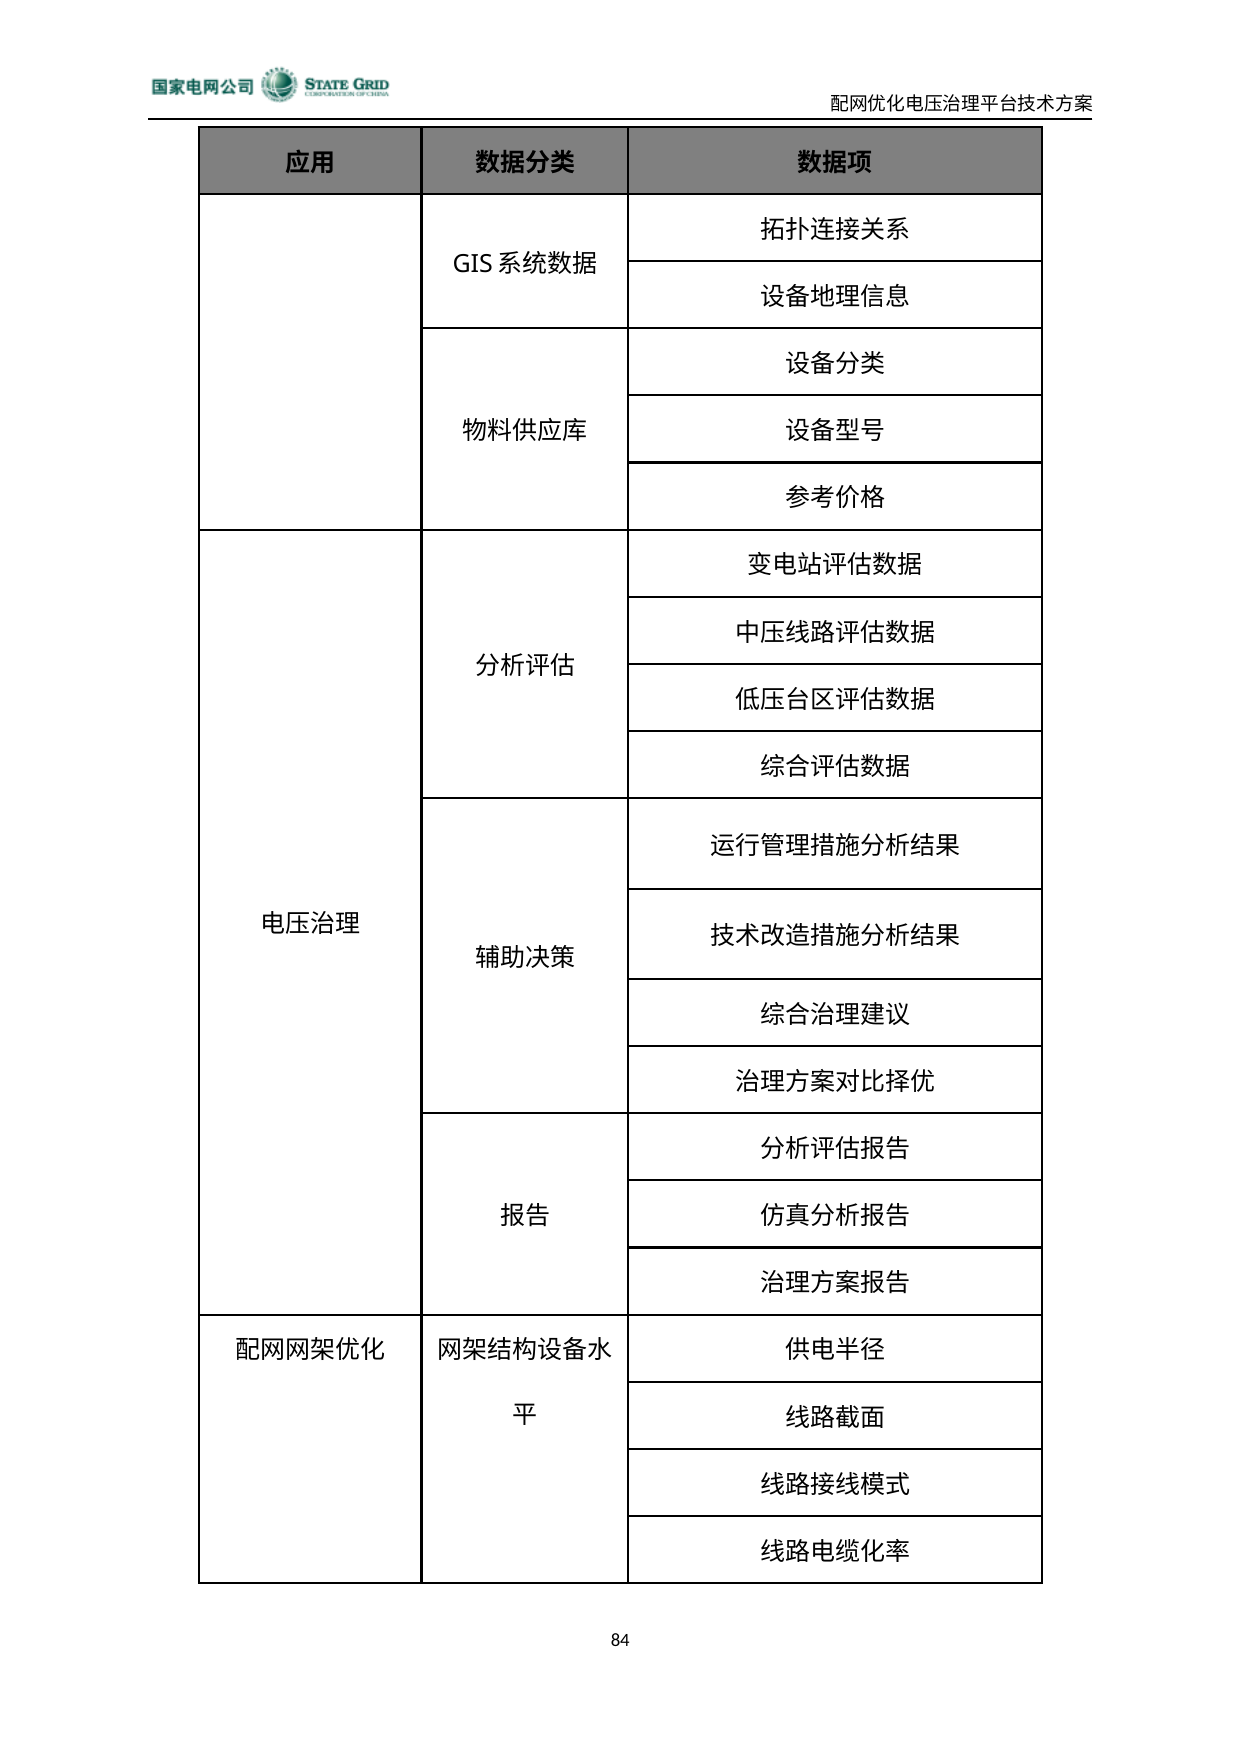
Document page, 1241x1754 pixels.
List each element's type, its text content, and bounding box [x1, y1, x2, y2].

table_cell 低压台区评估数据 [629, 665, 1041, 730]
table_cell 综合评估数据 [629, 732, 1041, 797]
table_cell 治理方案对比择优 [629, 1047, 1041, 1112]
table_cell 配网网架优化 [200, 1316, 420, 1582]
table_cell 设备地理信息 [629, 262, 1041, 327]
table_cell 报告 [423, 1114, 627, 1313]
table_cell 拓扑连接关系 [629, 195, 1041, 260]
table_cell 设备分类 [629, 329, 1041, 394]
table_cell 变电站评估数据 [629, 531, 1041, 596]
table_cell 分析评估 [423, 531, 627, 797]
table_cell 物料供应库 [423, 329, 627, 528]
table_cell GIS系统数据 [423, 195, 627, 327]
table_cell 设备型号 [629, 396, 1041, 461]
table_cell 电压治理 [200, 531, 420, 1313]
table_cell 中压线路评估数据 [629, 598, 1041, 663]
table_cell 技术改造措施分析结果 [629, 890, 1041, 978]
table_cell 综合治理建议 [629, 980, 1041, 1045]
table_header 数据分类 [423, 128, 627, 193]
table_cell 线路截面 [629, 1383, 1041, 1448]
table_cell 参考价格 [629, 464, 1041, 528]
table_cell 线路电缆化率 [629, 1517, 1041, 1582]
table_cell 仿真分析报告 [629, 1181, 1041, 1246]
table_cell 网架结构设备水平 [423, 1316, 627, 1582]
table_cell 供电半径 [629, 1316, 1041, 1381]
table_cell 治理方案报告 [629, 1249, 1041, 1313]
table_header 应用 [200, 128, 420, 193]
table_cell 线路接线模式 [629, 1450, 1041, 1515]
table_cell 分析评估报告 [629, 1114, 1041, 1179]
table_header 数据项 [629, 128, 1041, 193]
table_cell 运行管理措施分析结果 [629, 799, 1041, 887]
table_cell 辅助决策 [423, 799, 627, 1112]
